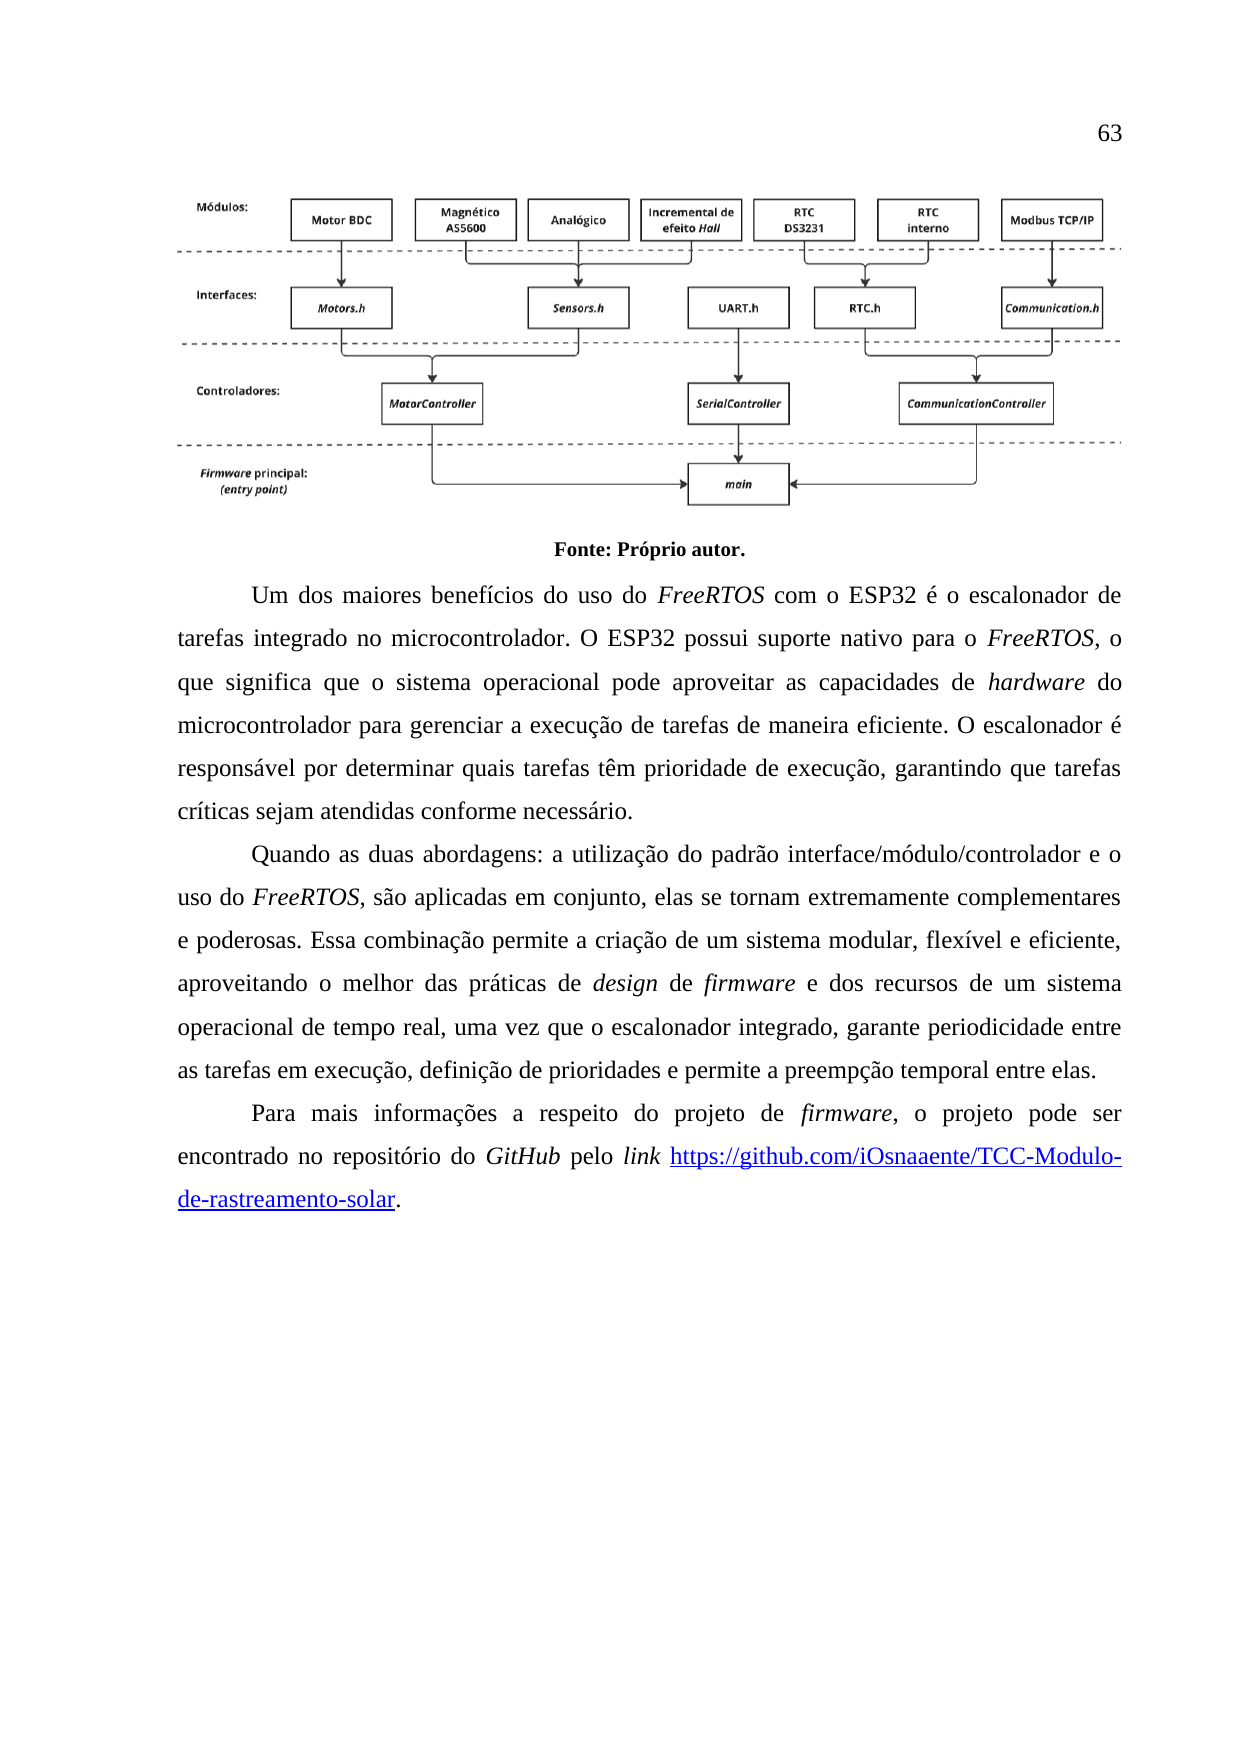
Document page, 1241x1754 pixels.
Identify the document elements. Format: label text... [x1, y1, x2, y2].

text Quando as duas abordagens: a utilização do padrão interface/módulo/controlador e o uso do FreeRTOS, são aplicadas em conjunto, elas se tornam extremamente complementares e poderosas. Essa combinação permite a criação de um sistema modular, flexível e eficiente, aproveitando o melhor das práticas de design de firmware e dos recursos de um sistema operacional de tempo real, uma vez que o escalonador integrado, garante periodicidade entre as tarefas em execução, definição de prioridades e permite a preempção temporal entre elas. [177, 839, 1122, 1083]
picture [177, 177, 1122, 523]
text Para mais informações a respeito do projeto de firmware, o projeto pode ser encontrado no repositório do GitHub pelo link https://github.com/iOsnaaente/TCC-Modulo-de-rastreamento-solar. [177, 1098, 1122, 1213]
text Fonte: Próprio autor. [177, 537, 1122, 561]
text Um dos maiores benefícios do uso do FreeRTOS com o ESP32 é o escalonador de tarefas integrado no microcontrolador. O ESP32 possui suporte nativo para o FreeRTOS, o que significa que o sistema operacional pode aproveitar as capacidades de hardware do microcontrolador para gerenciar a execução de tarefas de maneira eficiente. O escalonador é responsável por determinar quais tarefas têm prioridade de execução, garantindo que tarefas críticas sejam atendidas conforme necessário. [177, 580, 1122, 825]
